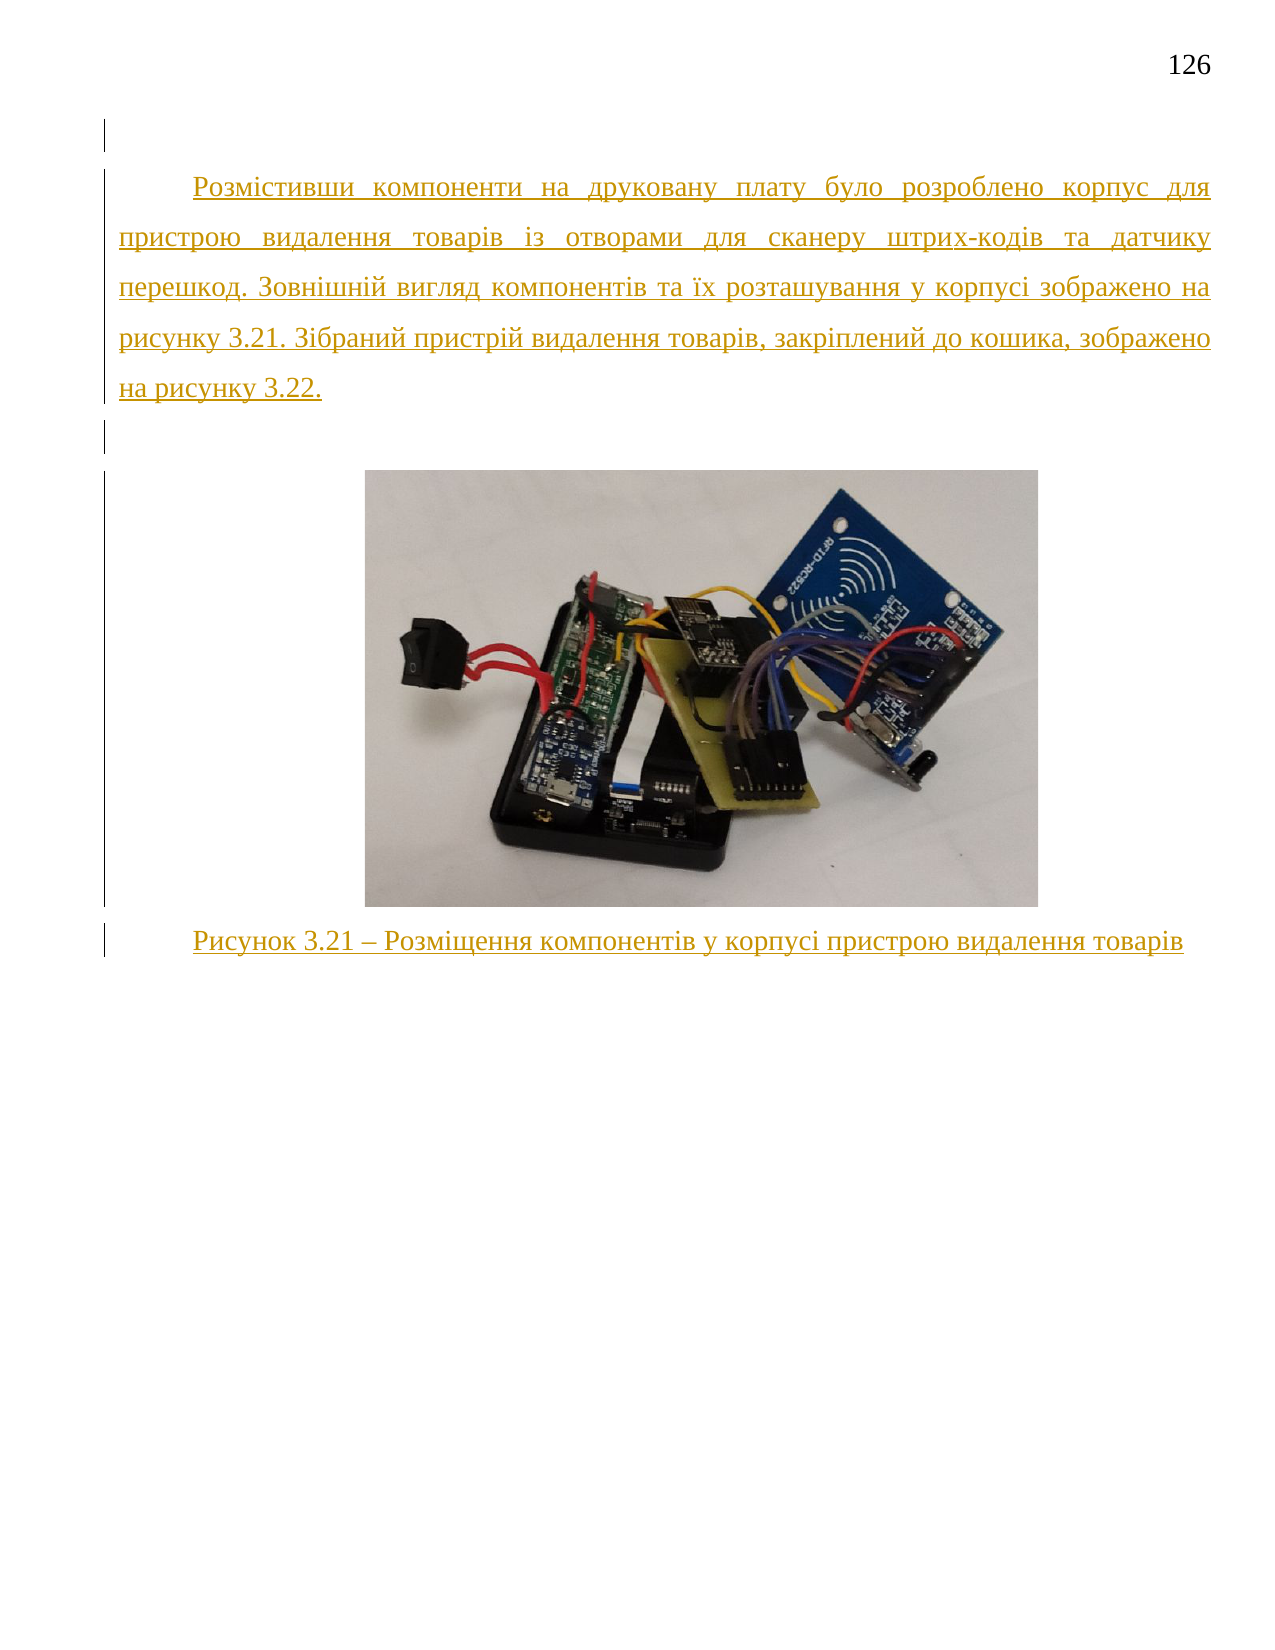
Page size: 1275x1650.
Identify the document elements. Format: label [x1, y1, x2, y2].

picture [364, 470, 1039, 907]
